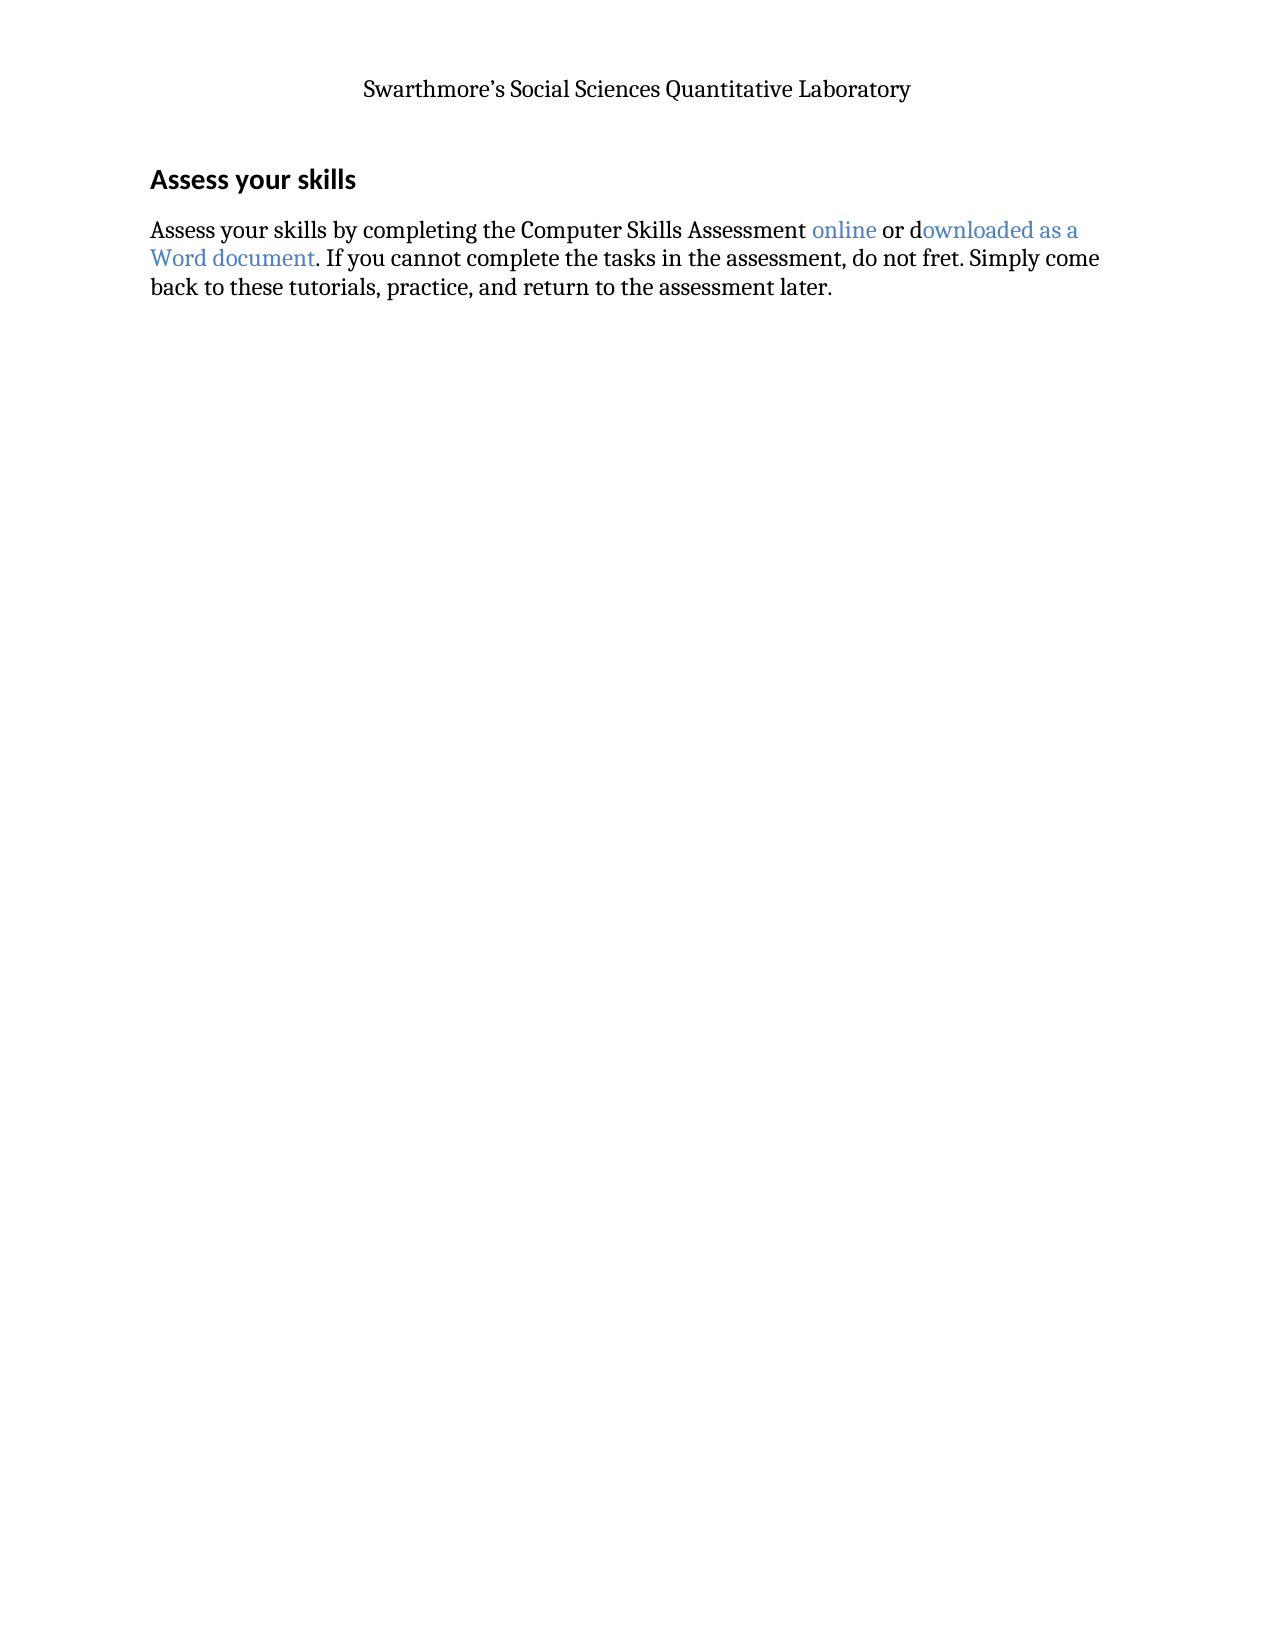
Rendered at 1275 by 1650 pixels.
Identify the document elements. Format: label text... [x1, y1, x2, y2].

subtitle Assess your skills [150, 161, 1125, 197]
text Assess your skills by completing the Computer Skills Assessment online or downloaded as a Word document. If you cannot complete the tasks in the assessment, do not fret. Simply come back to these tutorials, practice, and return to the assessment later. [150, 216, 1125, 302]
